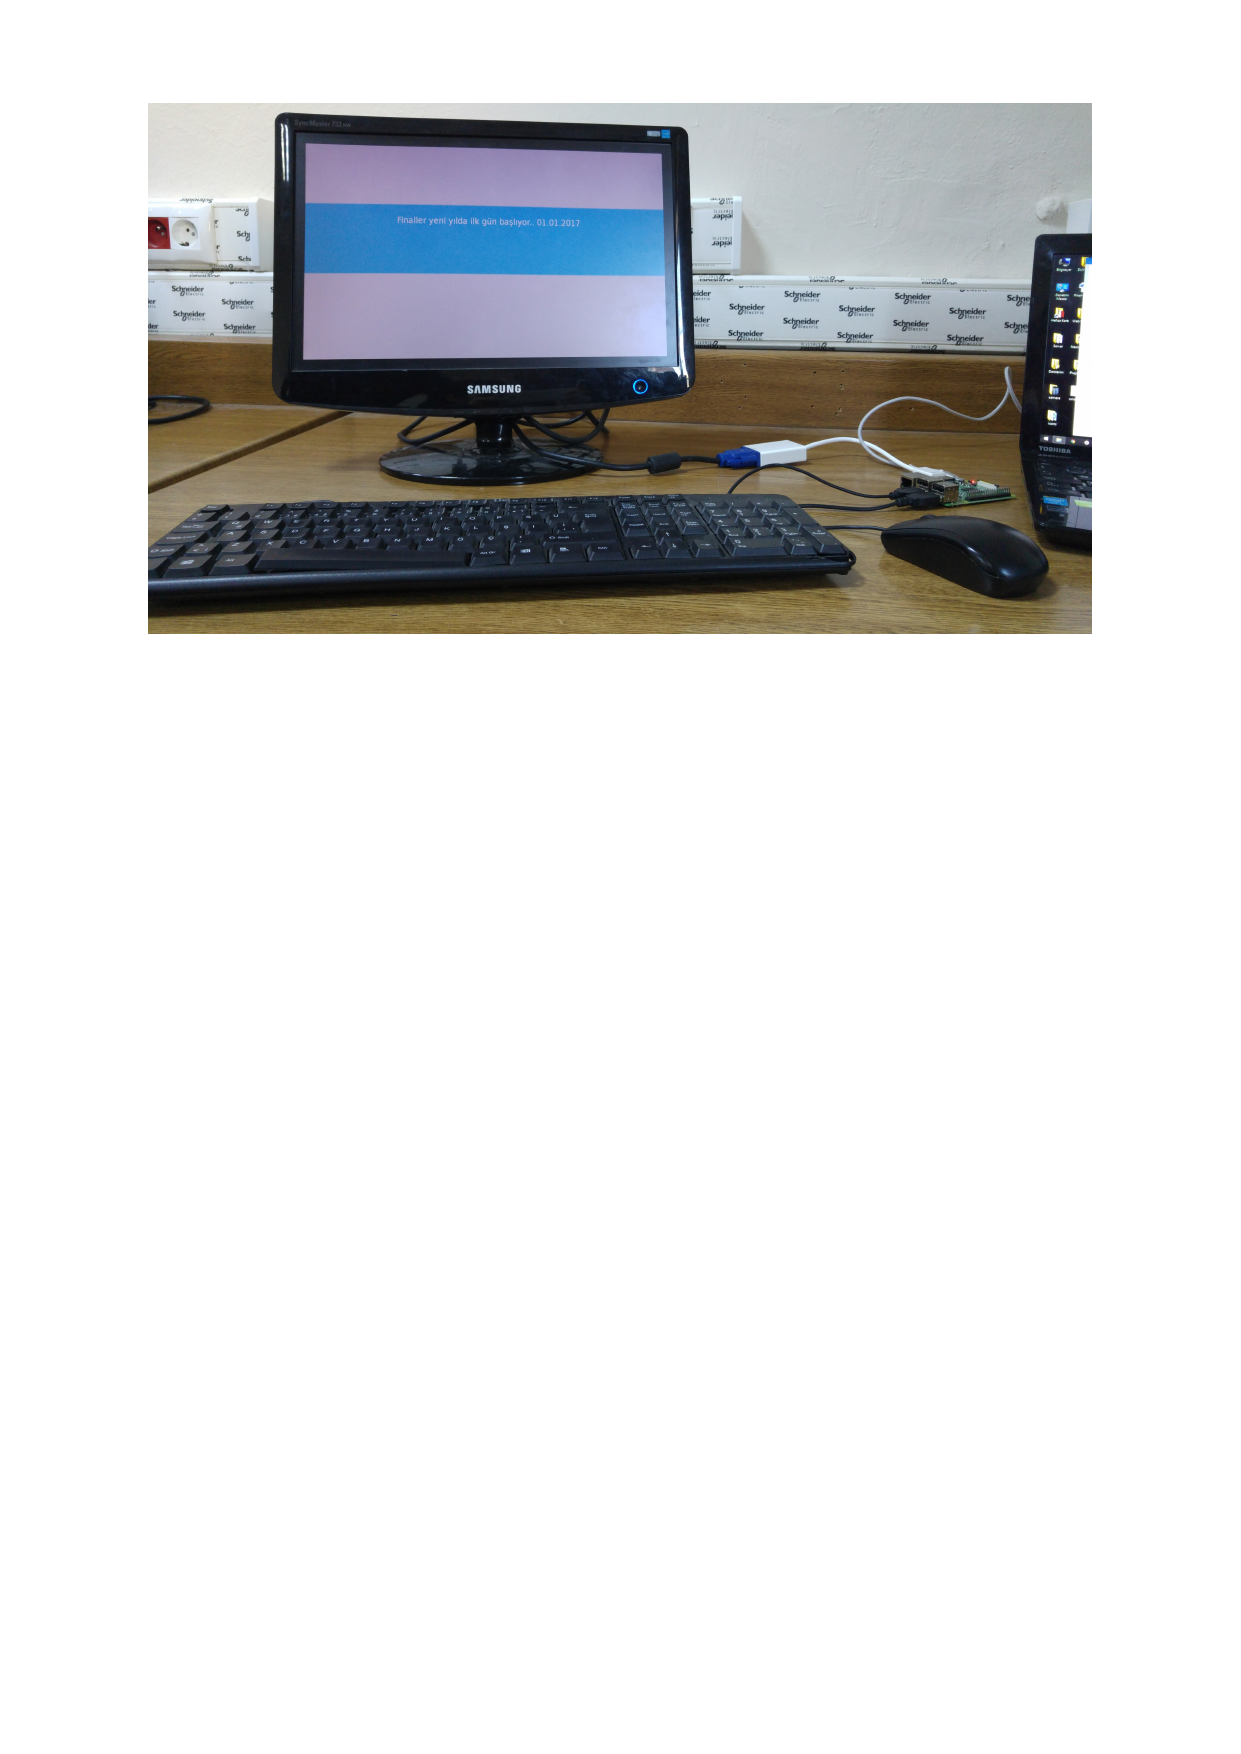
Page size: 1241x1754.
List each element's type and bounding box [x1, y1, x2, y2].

picture [148, 103, 1092, 634]
